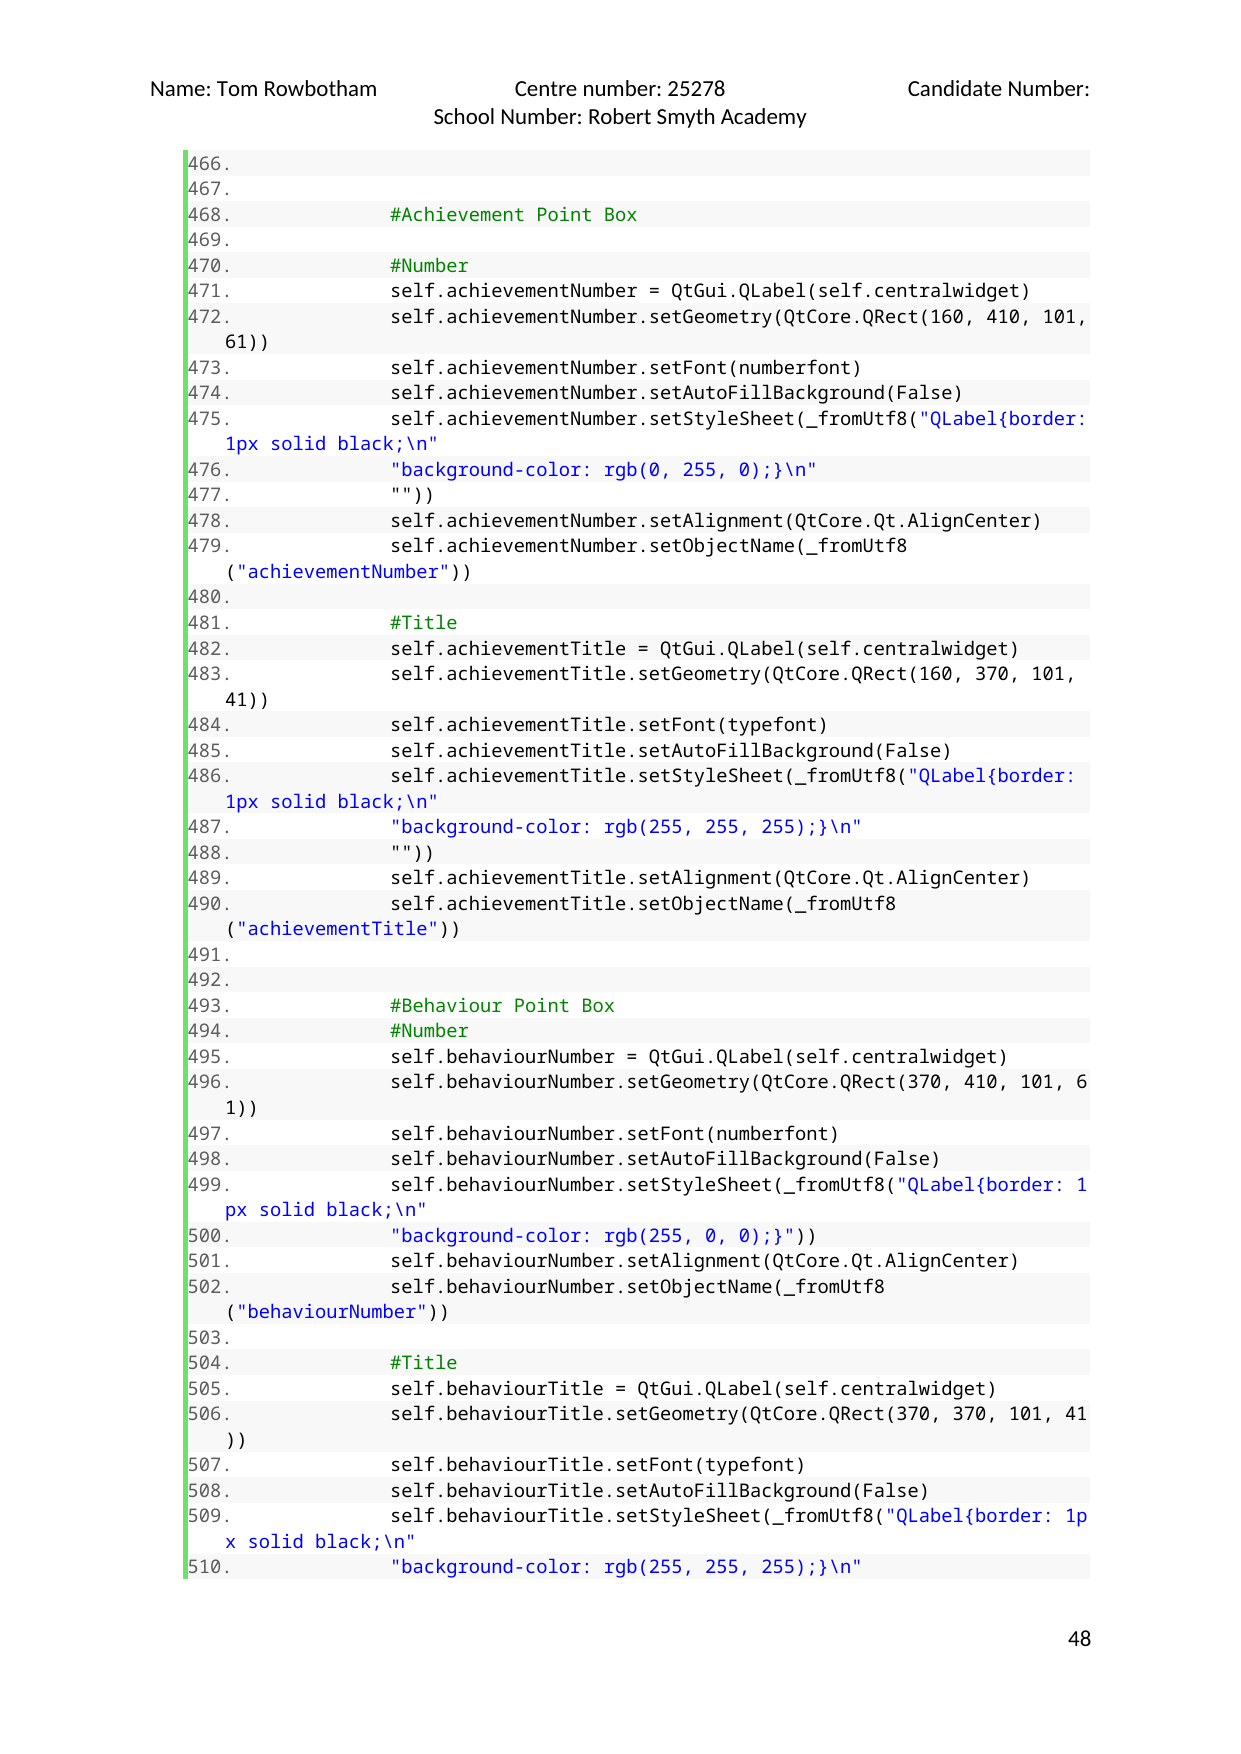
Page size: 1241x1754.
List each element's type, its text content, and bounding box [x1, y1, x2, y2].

list self.achievementNumber.setGeometry(QtCore.QRect(160, 410, 101, 61)) [188, 303, 1090, 354]
list self.behaviourTitle.setFont(typefont) [188, 1452, 1090, 1477]
list self.behaviourNumber.setFont(numberfont) [188, 1120, 1090, 1145]
list self.behaviourNumber.setObjectName(_fromUtf8("behaviourNumber")) [188, 1273, 1090, 1324]
list self.behaviourNumber.setGeometry(QtCore.QRect(370, 410, 101, 61)) [188, 1069, 1090, 1120]
list self.achievementTitle = QtGui.QLabel(self.centralwidget) [188, 635, 1090, 660]
list #Behaviour Point Box [188, 992, 1090, 1018]
list self.behaviourTitle.setGeometry(QtCore.QRect(370, 370, 101, 41)) [188, 1401, 1090, 1452]
list #Number [188, 1018, 1090, 1043]
list self.behaviourNumber.setAlignment(QtCore.Qt.AlignCenter) [188, 1247, 1090, 1273]
list #Title [188, 609, 1090, 635]
list self.achievementTitle.setStyleSheet(_fromUtf8("QLabel{border: 1px solid black;\n" [188, 762, 1090, 813]
list self.behaviourTitle.setAutoFillBackground(False) [188, 1477, 1090, 1503]
list #Title [188, 1349, 1090, 1375]
list "background-color: rgb(255, 255, 255);}\n" [188, 813, 1090, 839]
list self.achievementNumber = QtGui.QLabel(self.centralwidget) [188, 278, 1090, 303]
list self.achievementNumber.setStyleSheet(_fromUtf8("QLabel{border: 1px solid black;\n" [188, 405, 1090, 456]
list self.achievementTitle.setObjectName(_fromUtf8("achievementTitle")) [188, 890, 1090, 941]
list self.achievementNumber.setFont(numberfont) [188, 354, 1090, 380]
list self.behaviourNumber = QtGui.QLabel(self.centralwidget) [188, 1043, 1090, 1069]
list self.behaviourNumber.setStyleSheet(_fromUtf8("QLabel{border: 1px solid black;\n" [188, 1171, 1090, 1222]
list self.achievementNumber.setAlignment(QtCore.Qt.AlignCenter) [188, 507, 1090, 533]
list self.behaviourTitle = QtGui.QLabel(self.centralwidget) [188, 1375, 1090, 1401]
list self.achievementNumber.setObjectName(_fromUtf8("achievementNumber")) [188, 533, 1090, 584]
list self.behaviourTitle.setStyleSheet(_fromUtf8("QLabel{border: 1px solid black;\n" [188, 1503, 1090, 1554]
list self.achievementNumber.setAutoFillBackground(False) [188, 380, 1090, 405]
list "")) [188, 839, 1090, 864]
list self.achievementTitle.setAlignment(QtCore.Qt.AlignCenter) [188, 864, 1090, 890]
list self.achievementTitle.setFont(typefont) [188, 711, 1090, 737]
list #Number [188, 252, 1090, 278]
list "background-color: rgb(255, 0, 0);}")) [188, 1222, 1090, 1247]
list "")) [188, 482, 1090, 507]
list self.achievementTitle.setAutoFillBackground(False) [188, 737, 1090, 762]
list #Achievement Point Box [188, 201, 1090, 227]
list "background-color: rgb(255, 255, 255);}\n" [188, 1554, 1090, 1579]
list self.achievementTitle.setGeometry(QtCore.QRect(160, 370, 101, 41)) [188, 660, 1090, 711]
list "background-color: rgb(0, 255, 0);}\n" [188, 456, 1090, 482]
list self.behaviourNumber.setAutoFillBackground(False) [188, 1145, 1090, 1171]
